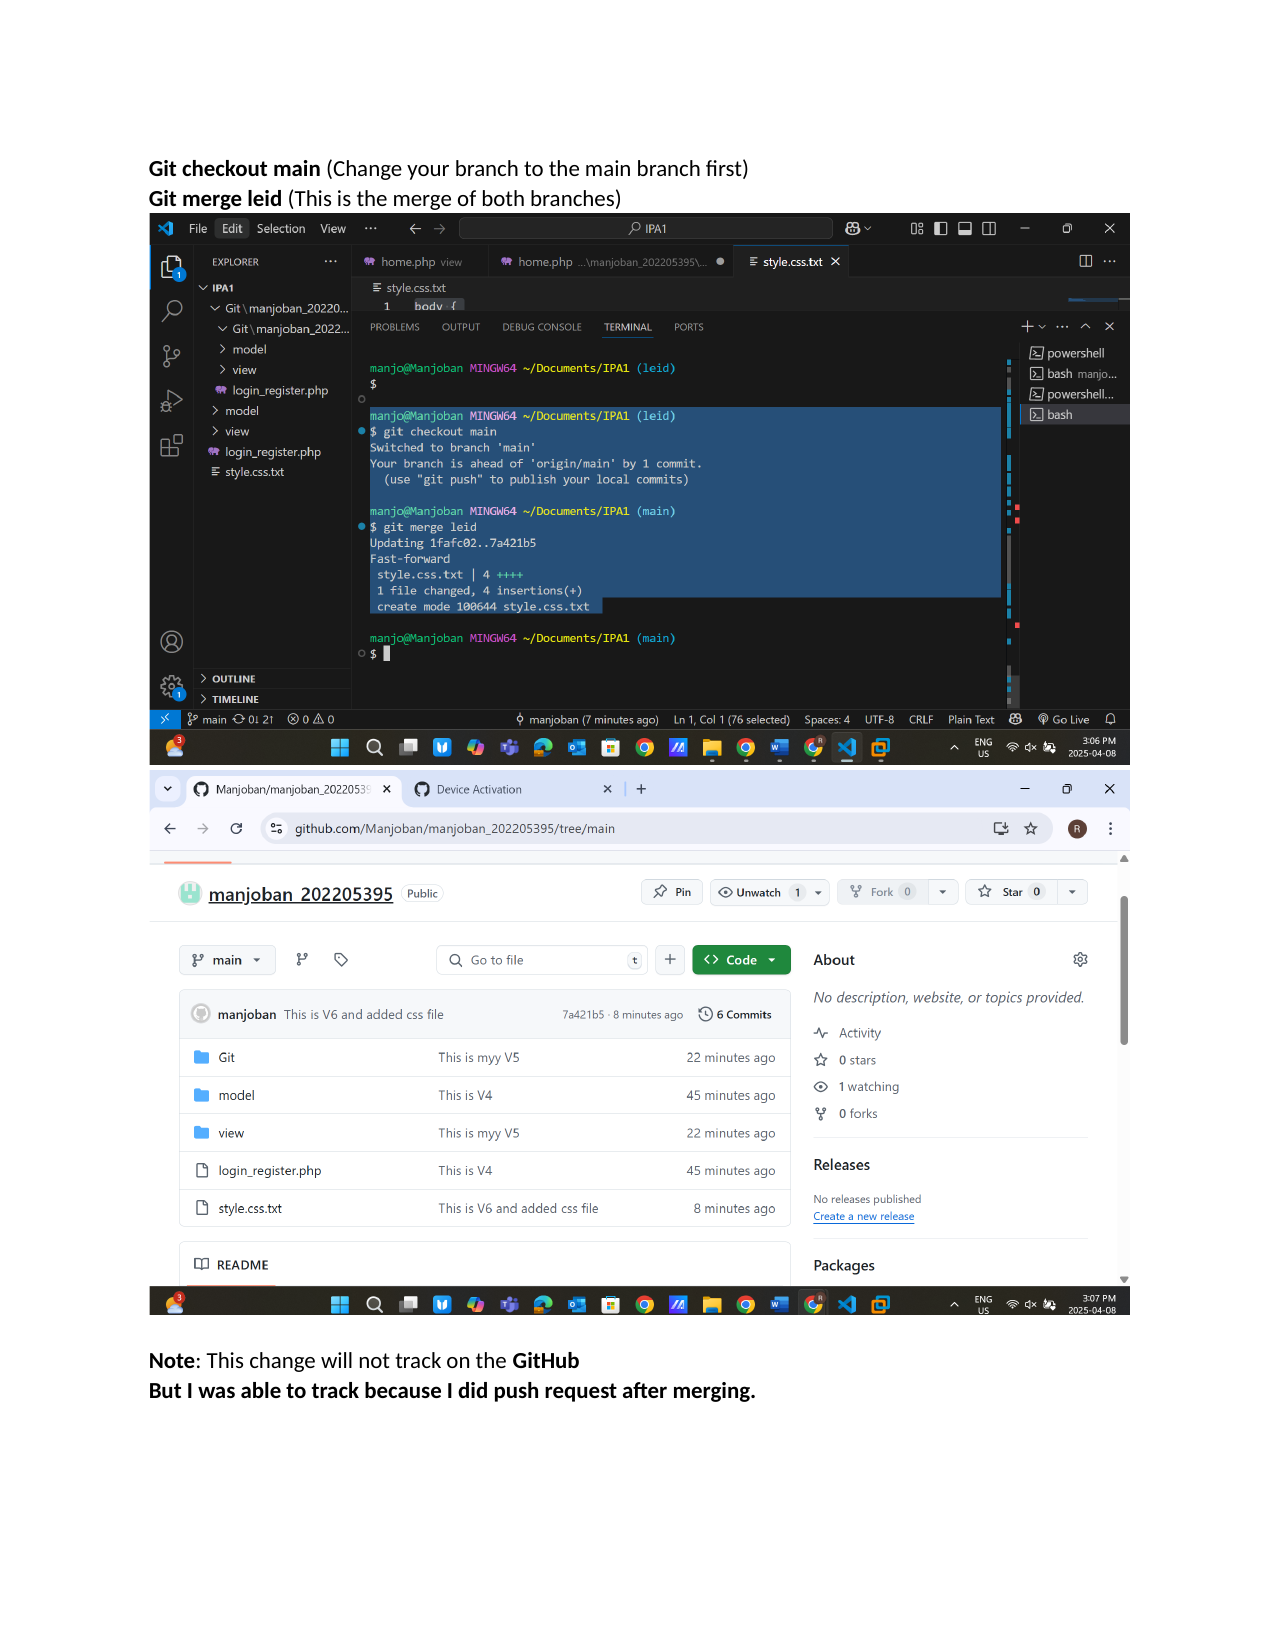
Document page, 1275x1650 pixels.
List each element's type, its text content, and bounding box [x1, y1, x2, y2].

picture [149, 770, 1130, 1315]
text But I was able to track because I did push request after merging. [148, 1376, 1130, 1404]
text Note: This change will not track on the GitHub [148, 1347, 1130, 1375]
text Git checkout main (Change your branch to the main branch first) [148, 154, 1130, 183]
picture [149, 213, 1130, 765]
